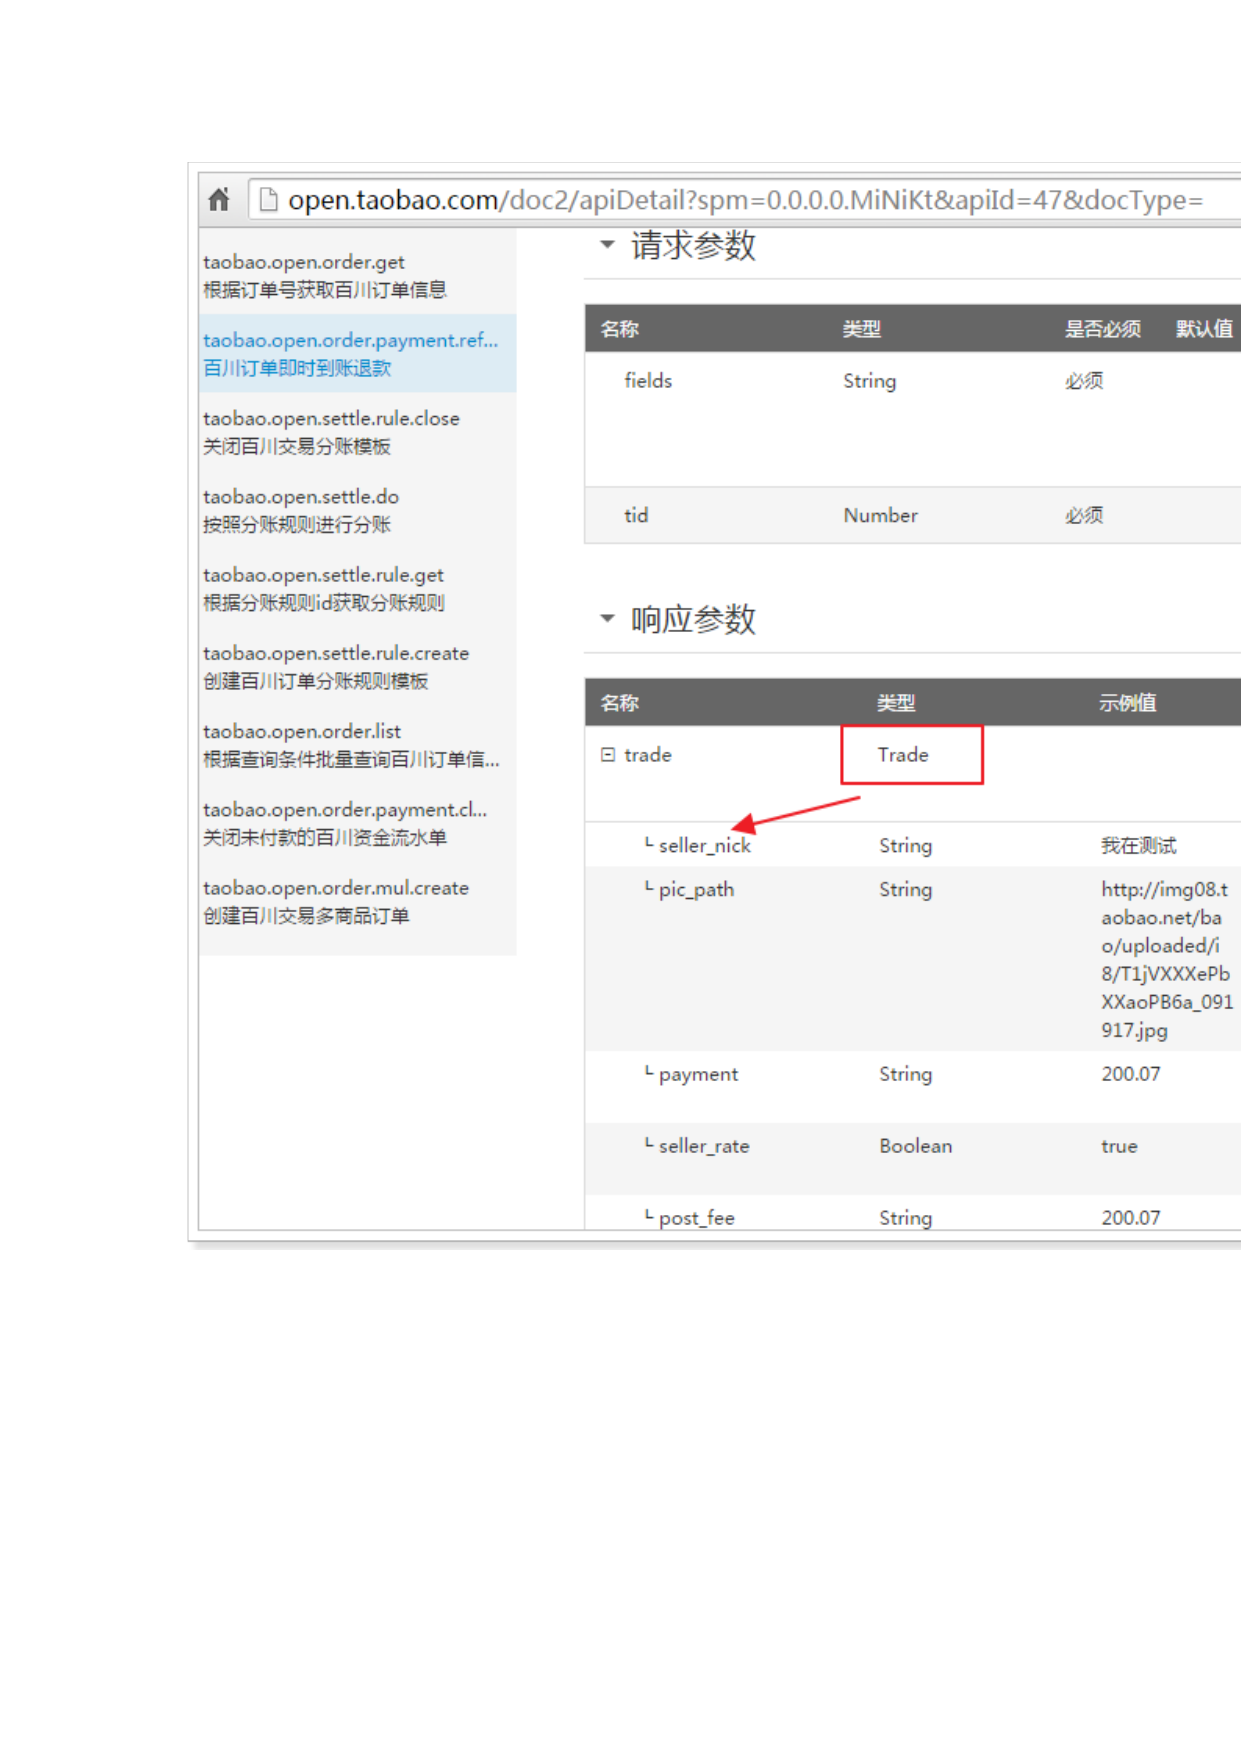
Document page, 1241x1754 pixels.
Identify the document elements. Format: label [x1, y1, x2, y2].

picture [187, 162, 1241, 1250]
